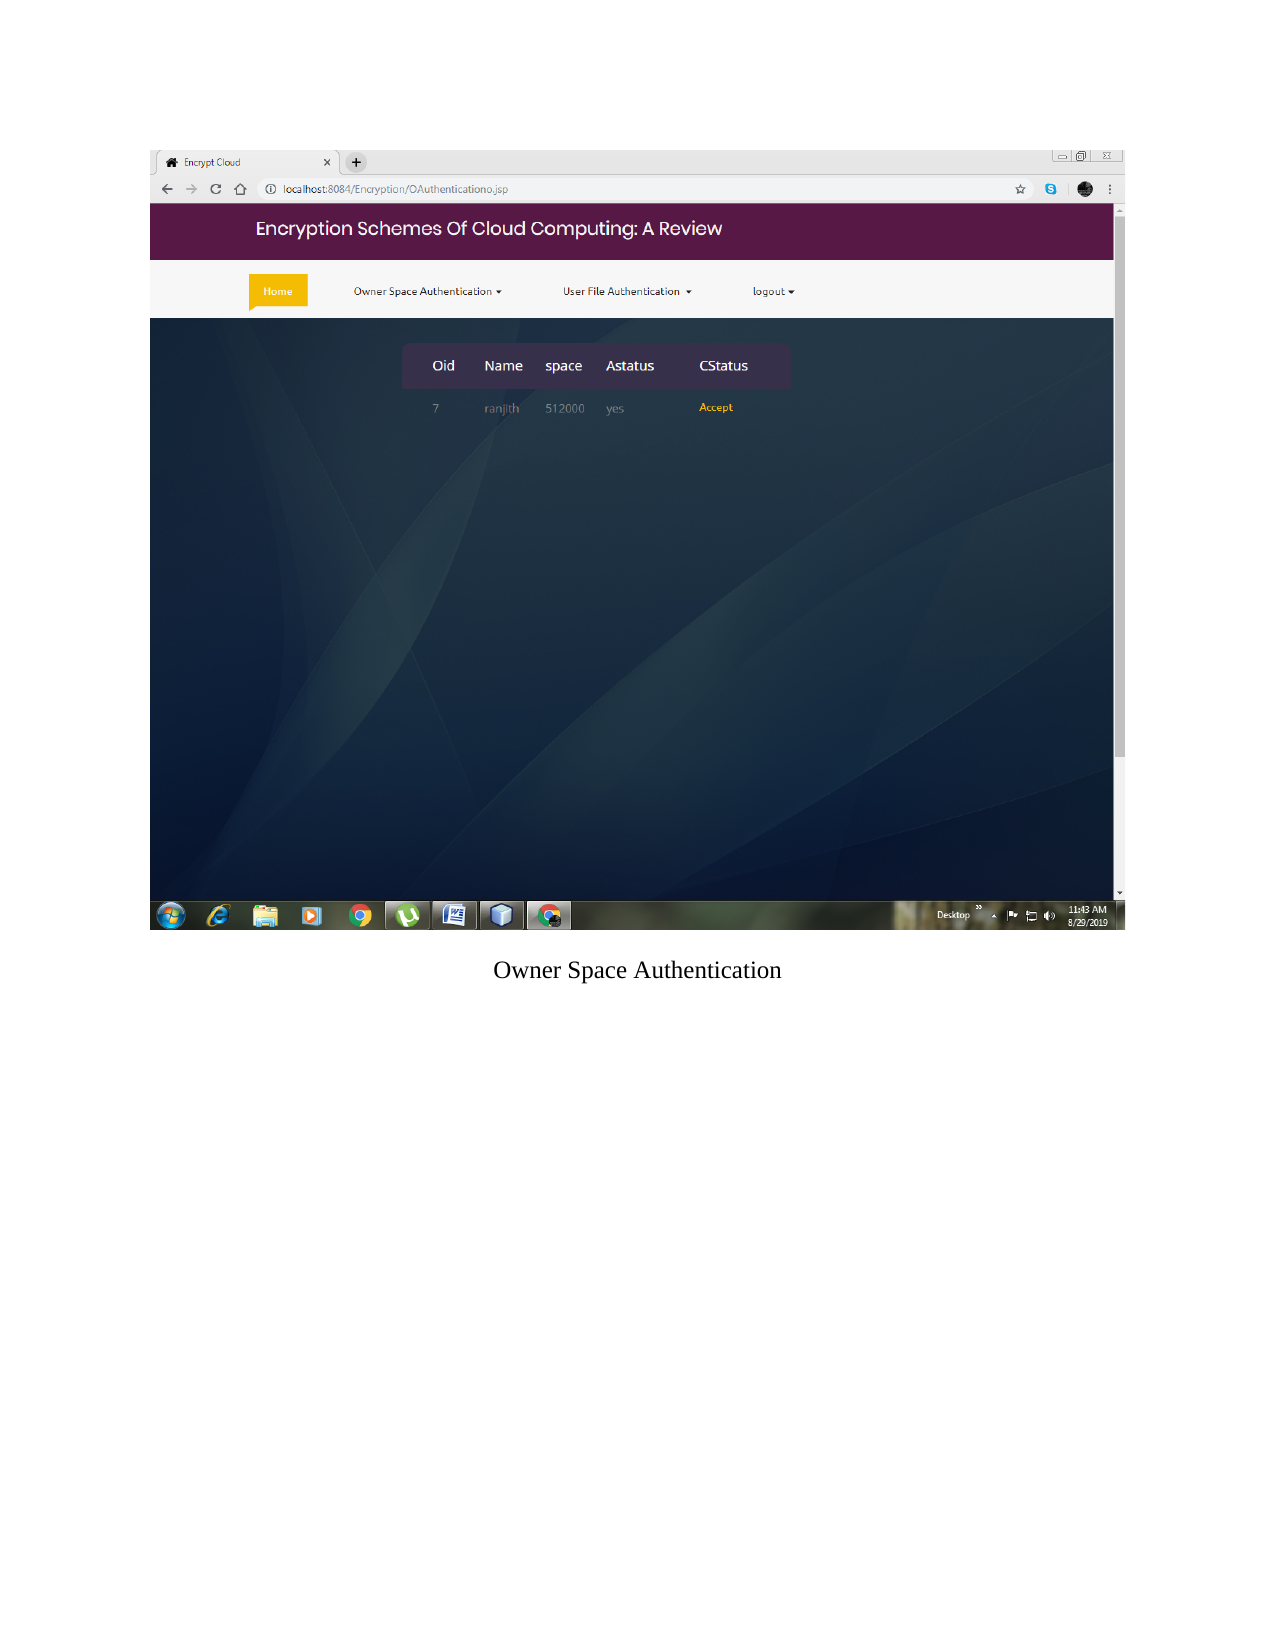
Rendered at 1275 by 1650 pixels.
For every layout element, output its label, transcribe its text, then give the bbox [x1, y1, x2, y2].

text Owner Space Authentication [150, 955, 1125, 984]
picture [150, 150, 1125, 930]
